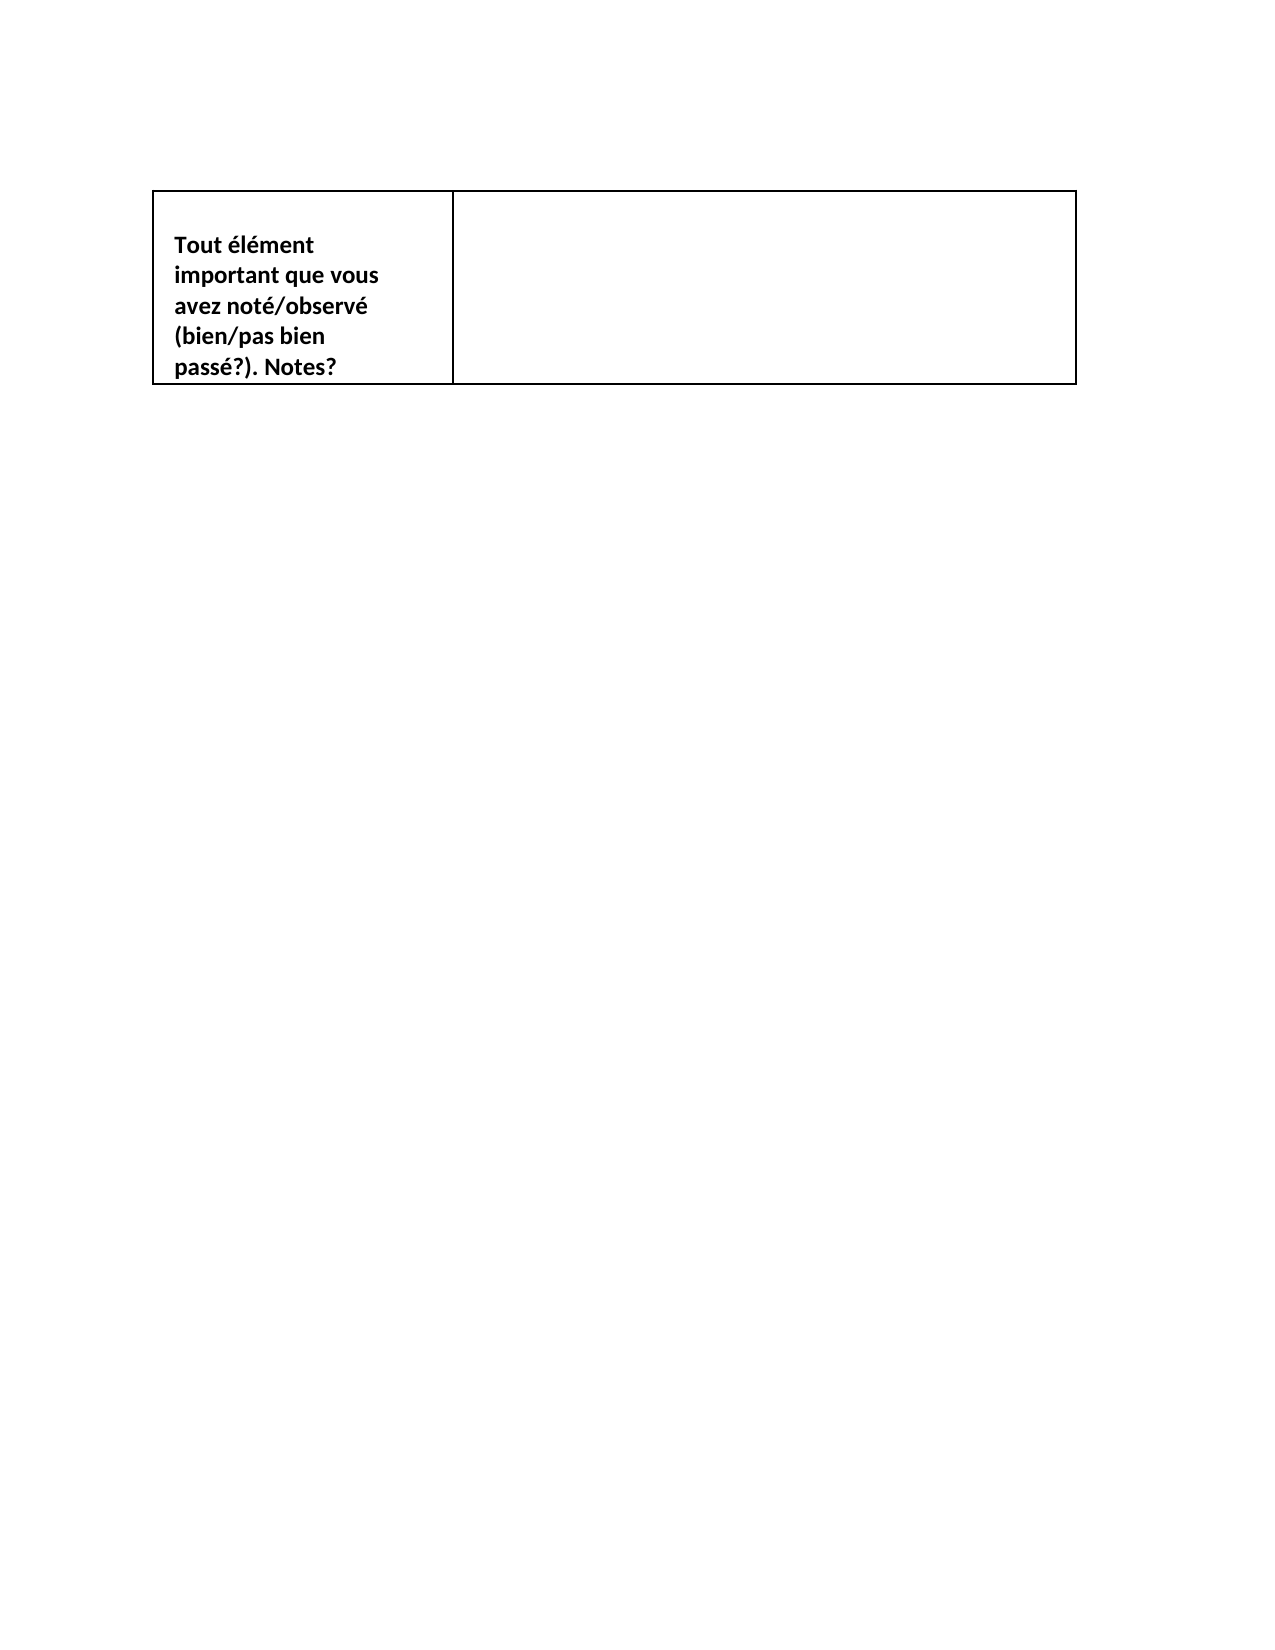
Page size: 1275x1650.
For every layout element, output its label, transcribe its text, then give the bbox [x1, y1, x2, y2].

table_cell Tout élément important que vous avez noté/observé (bien/pas bien passé?). Notes? [154, 192, 452, 383]
table_cell [454, 192, 1075, 383]
